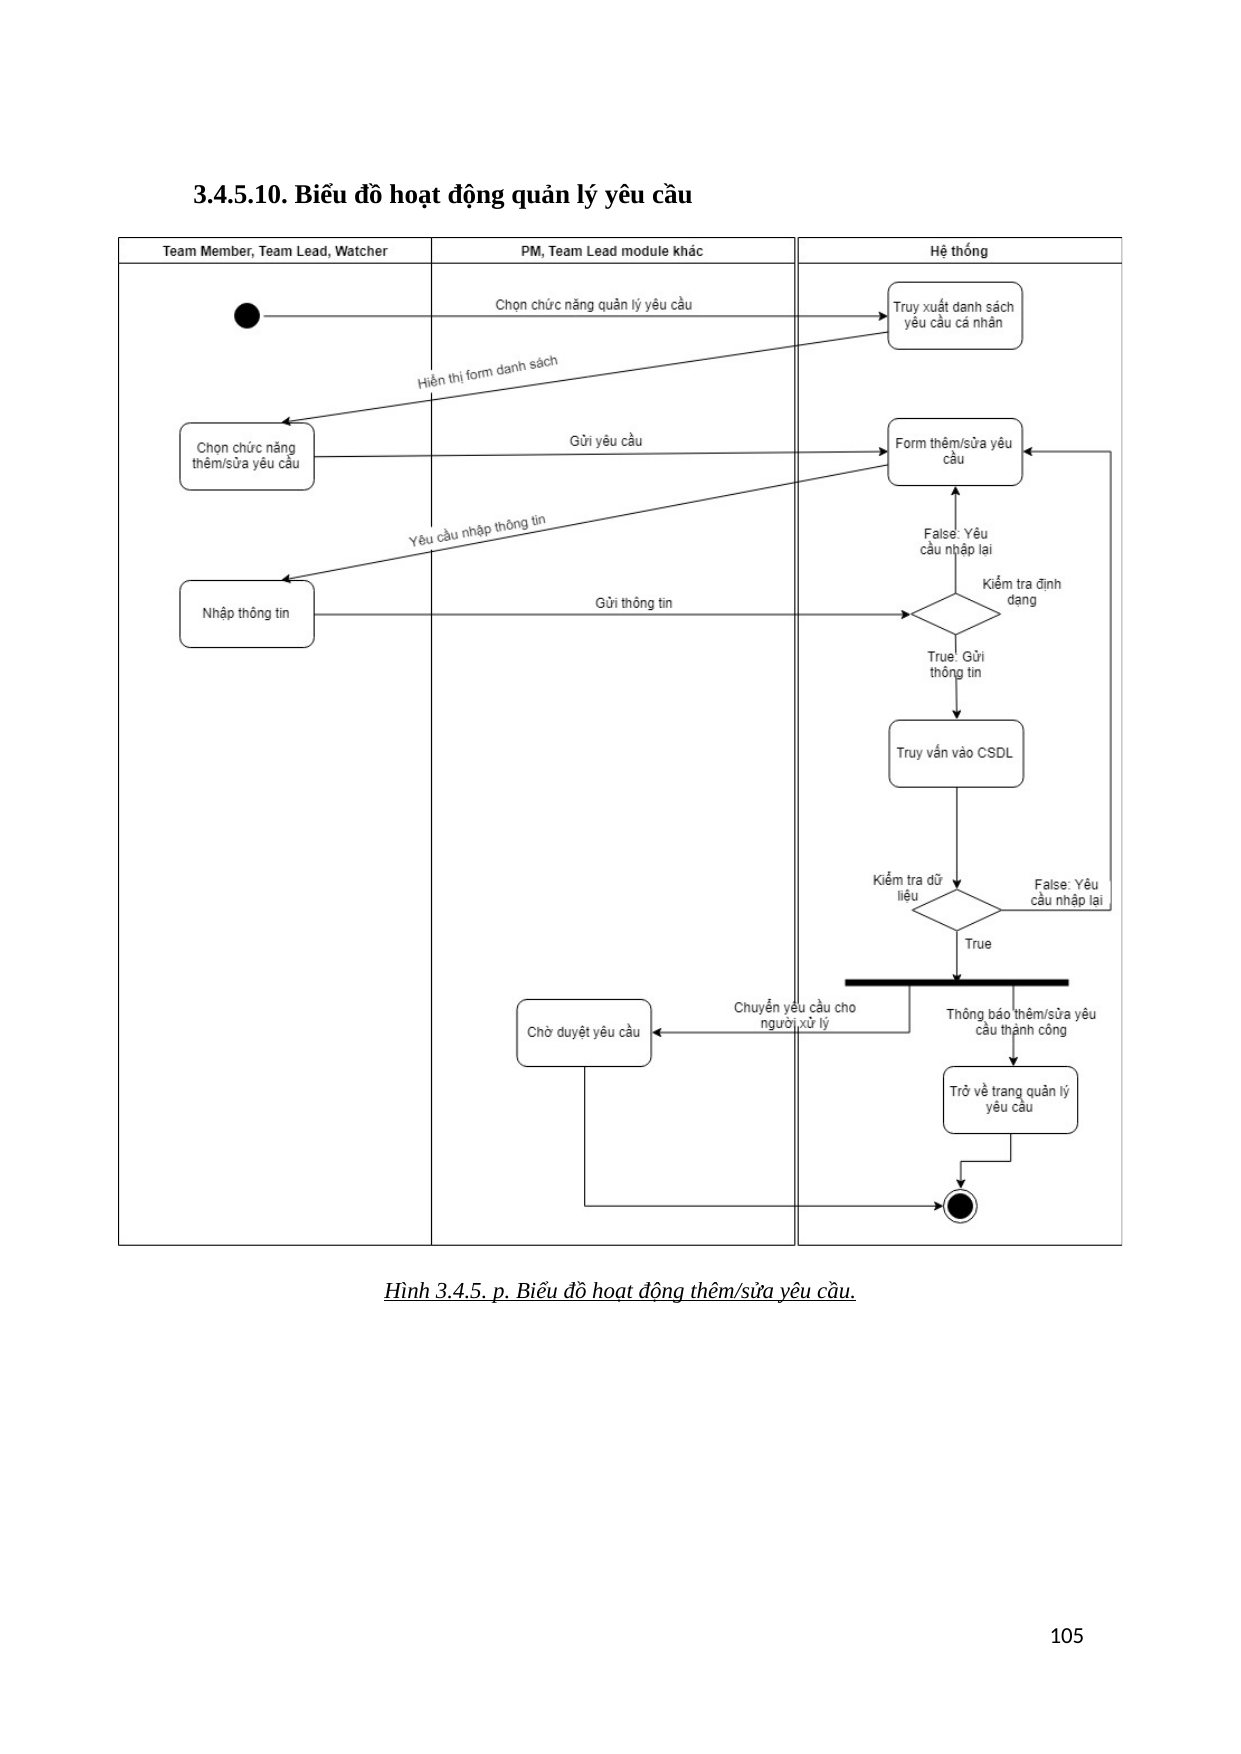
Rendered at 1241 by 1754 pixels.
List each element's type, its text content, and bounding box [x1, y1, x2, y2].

subtitle 3.4.5.10. Biểu đồ hoạt động quản lý yêu cầu [118, 178, 1122, 209]
picture [118, 237, 1123, 1247]
text Hình 3.4.5. p. Biểu đồ hoạt động thêm/sửa yêu cầu. [118, 1277, 1122, 1304]
